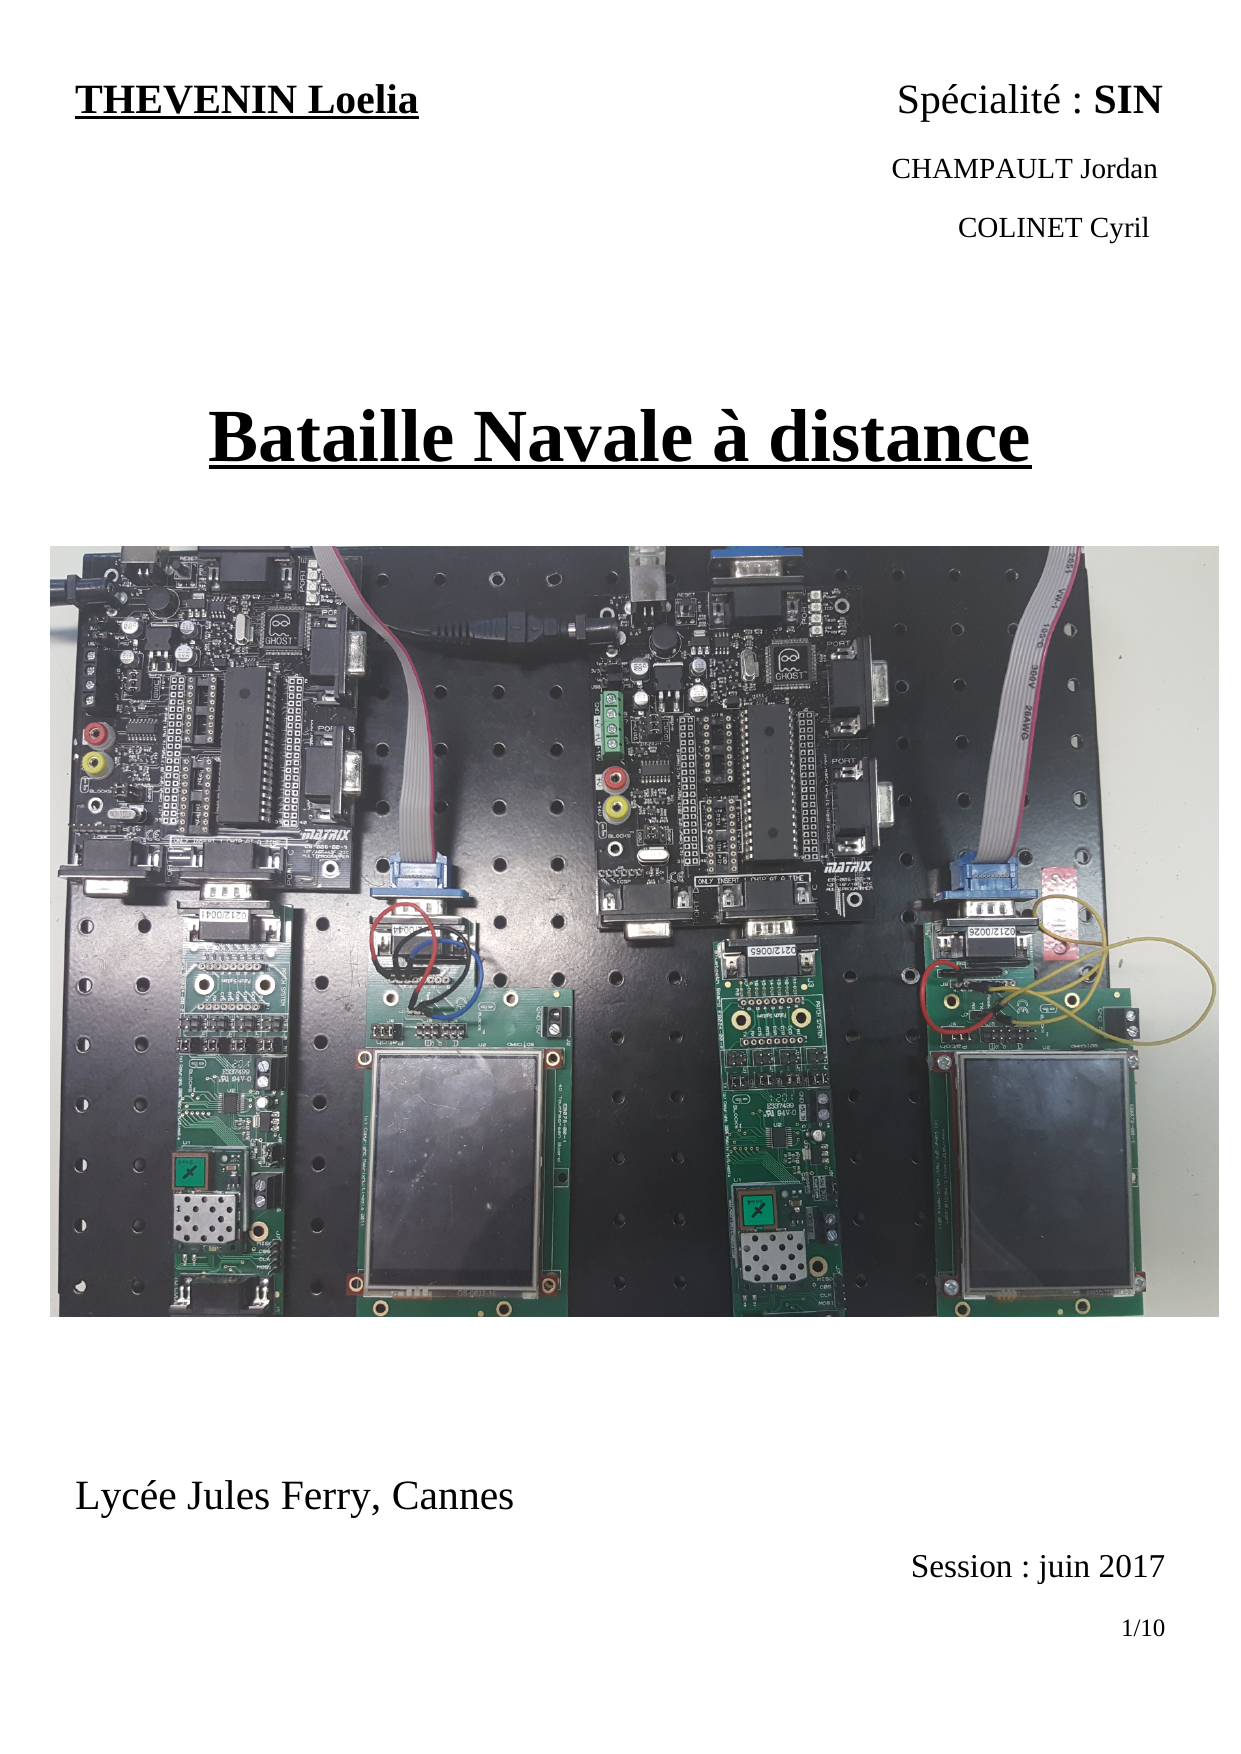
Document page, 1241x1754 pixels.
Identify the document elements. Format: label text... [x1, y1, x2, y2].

text THEVENIN Loelia Spécialité : SIN [75, 75, 1165, 123]
text COLINET Cyril ; [75, 210, 1165, 244]
text CHAMPAULT Jordan, [75, 151, 1165, 184]
text Lycée Jules Ferry, Cannes [75, 1471, 1165, 1519]
text 1/10 [75, 1613, 1165, 1642]
picture [50, 546, 1219, 1317]
text Session : juin 2017 [75, 1547, 1165, 1585]
text Bataille Navale à distance [75, 391, 1165, 477]
